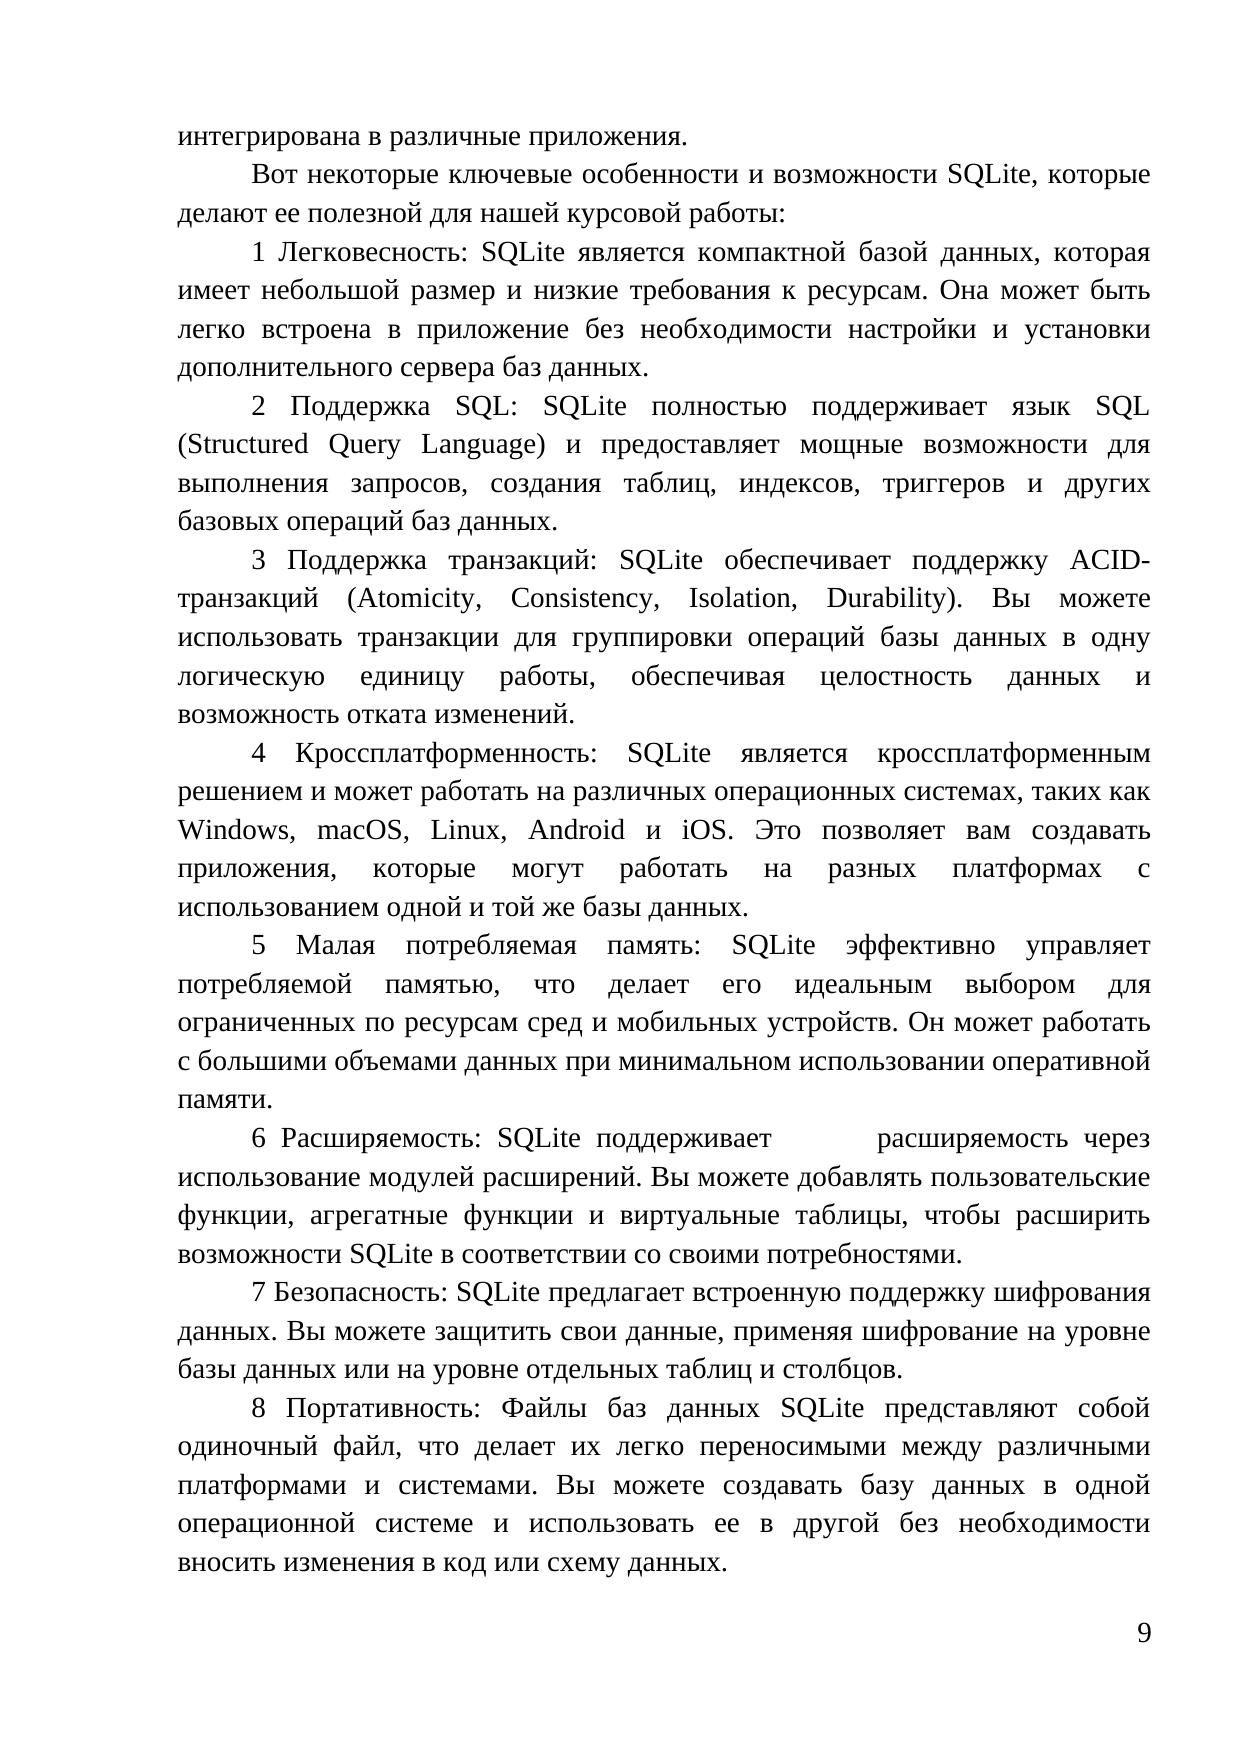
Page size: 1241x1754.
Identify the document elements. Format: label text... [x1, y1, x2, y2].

text 4 Кроссплатформенность: SQLite является кроссплатформенным решением и может работать на различных операционных системах, таких как Windows, macOS, Linux, Android и iOS. Это позволяет вам создавать приложения, которые могут работать на разных платформах с использованием одной и той же базы данных. [177, 735, 1152, 922]
text 8 Портативность: Файлы баз данных SQLite представляют собой одиночный файл, что делает их легко переносимыми между различными платформами и системами. Вы можете создавать базу данных в одной операционной системе и использовать ее в другой без необходимости вносить изменения в код или схему данных. [177, 1390, 1152, 1578]
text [177, 118, 1152, 152]
text 6 Расширяемость: SQLite поддерживает расширяемость через использование модулей расширений. Вы можете добавлять пользовательские функции, агрегатные функции и виртуальные таблицы, чтобы расширить возможности SQLite в соответствии со своими потребностями. [177, 1120, 1152, 1269]
text 5 Малая потребляемая память: SQLite эффективно управляет потребляемой памятью, что делает его идеальным выбором для ограниченных по ресурсам сред и мобильных устройств. Он может работать с большими объемами данных при минимальном использовании оперативной памяти. [177, 927, 1152, 1115]
text 2 Поддержка SQL: SQLite полностью поддерживает язык SQL (Structured Query Language) и предоставляет мощные возможности для выполнения запросов, создания таблиц, индексов, триггеров и других базовых операций баз данных. [177, 388, 1152, 537]
text 3 Поддержка транзакций: SQLite обеспечивает поддержку ACID-транзакций (Atomicity, Consistency, Isolation, Durability). Вы можете использовать транзакции для группировки операций базы данных в одну логическую единицу работы, обеспечивая целостность данных и возможность отката изменений. [177, 542, 1152, 730]
text 1 Легковесность: SQLite является компактной базой данных, которая имеет небольшой размер и низкие требования к ресурсам. Она может быть легко встроена в приложение без необходимости настройки и установки дополнительного сервера баз данных. [177, 234, 1152, 383]
text 7 Безопасность: SQLite предлагает встроенную поддержку шифрования данных. Вы можете защитить свои данные, применяя шифрование на уровне базы данных или на уровне отдельных таблиц и столбцов. [177, 1274, 1152, 1385]
text Вот некоторые ключевые особенности и возможности SQLite, которые делают ее полезной для нашей курсовой работы: [177, 157, 1152, 229]
